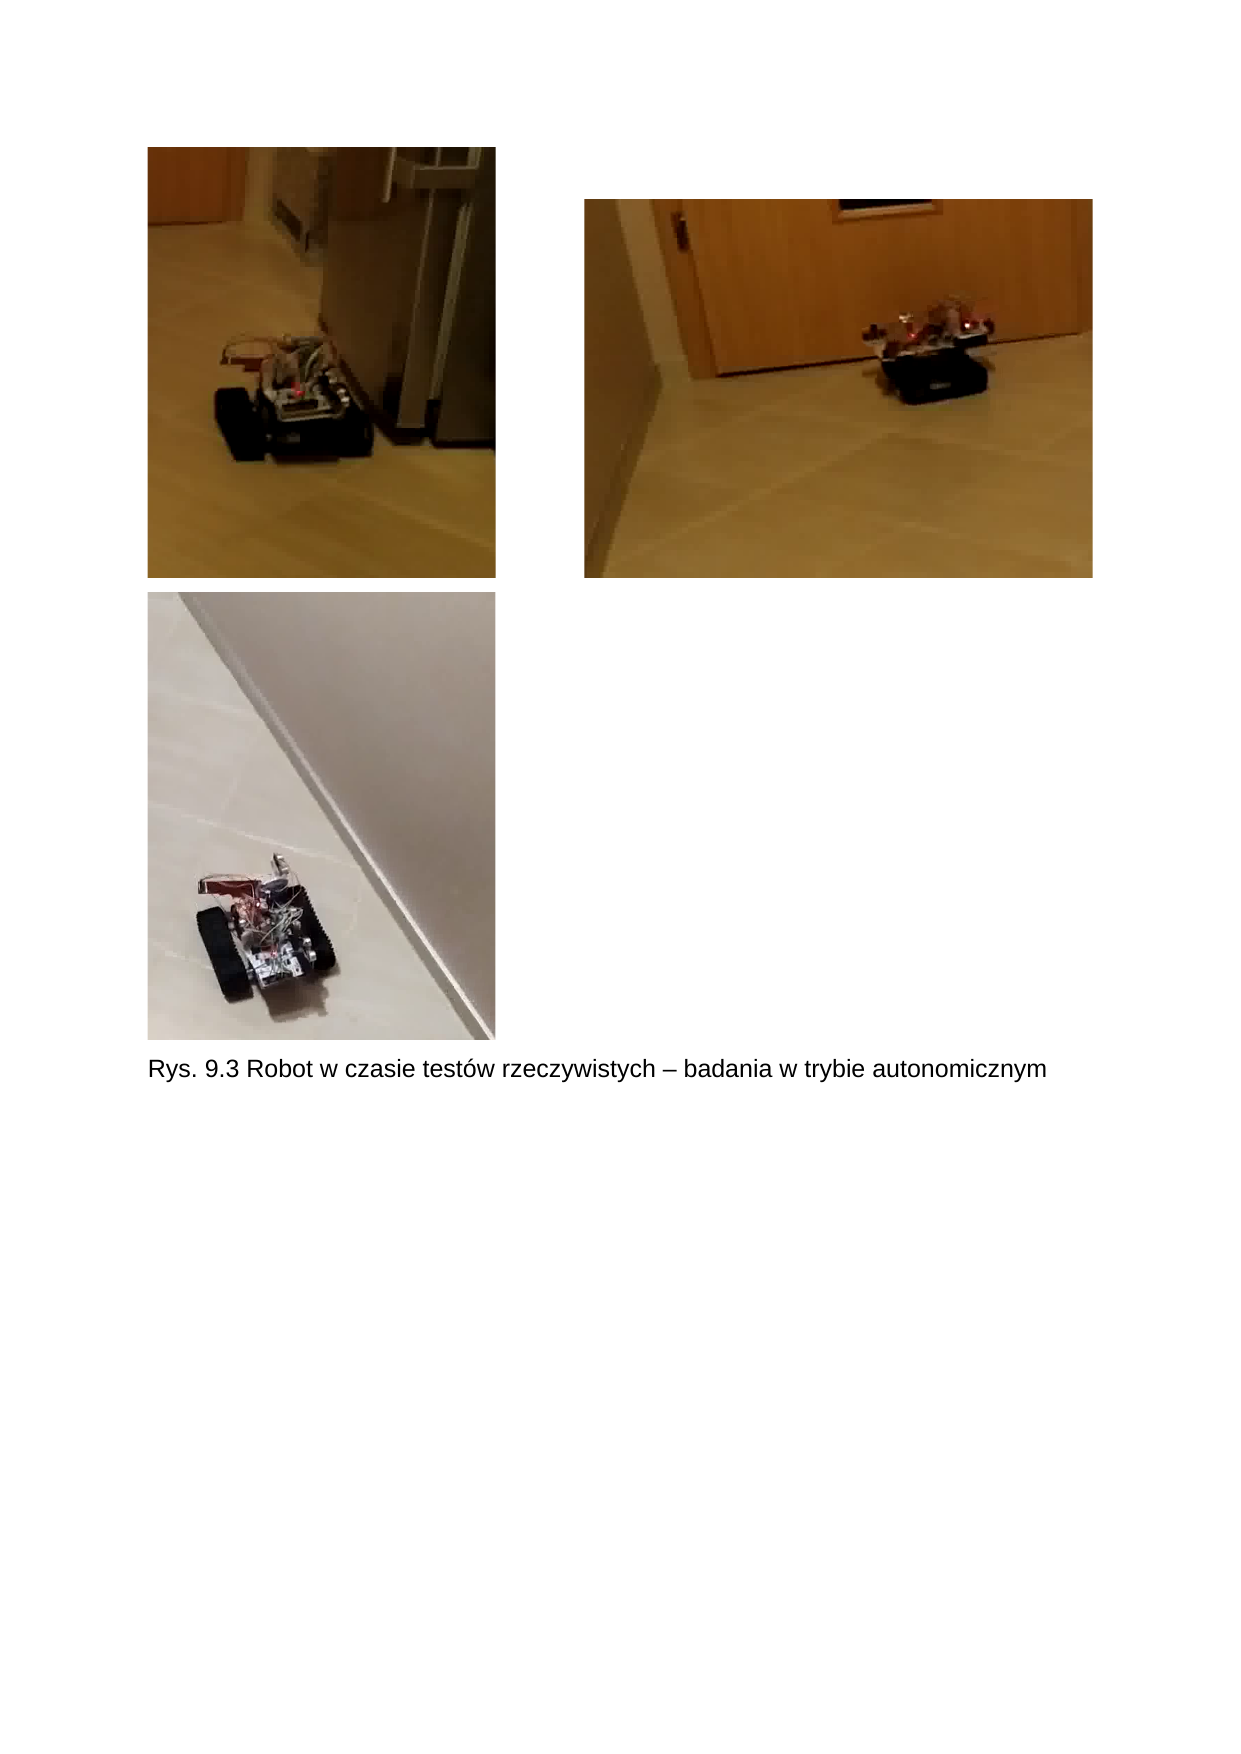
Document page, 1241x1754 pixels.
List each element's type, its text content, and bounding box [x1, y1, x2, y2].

text Rys. 9.3 Robot w czasie testów rzeczywistych – badania w trybie autonomicznym [148, 1054, 1093, 1083]
picture [147, 592, 496, 1040]
picture [147, 147, 496, 578]
picture [584, 199, 1093, 578]
